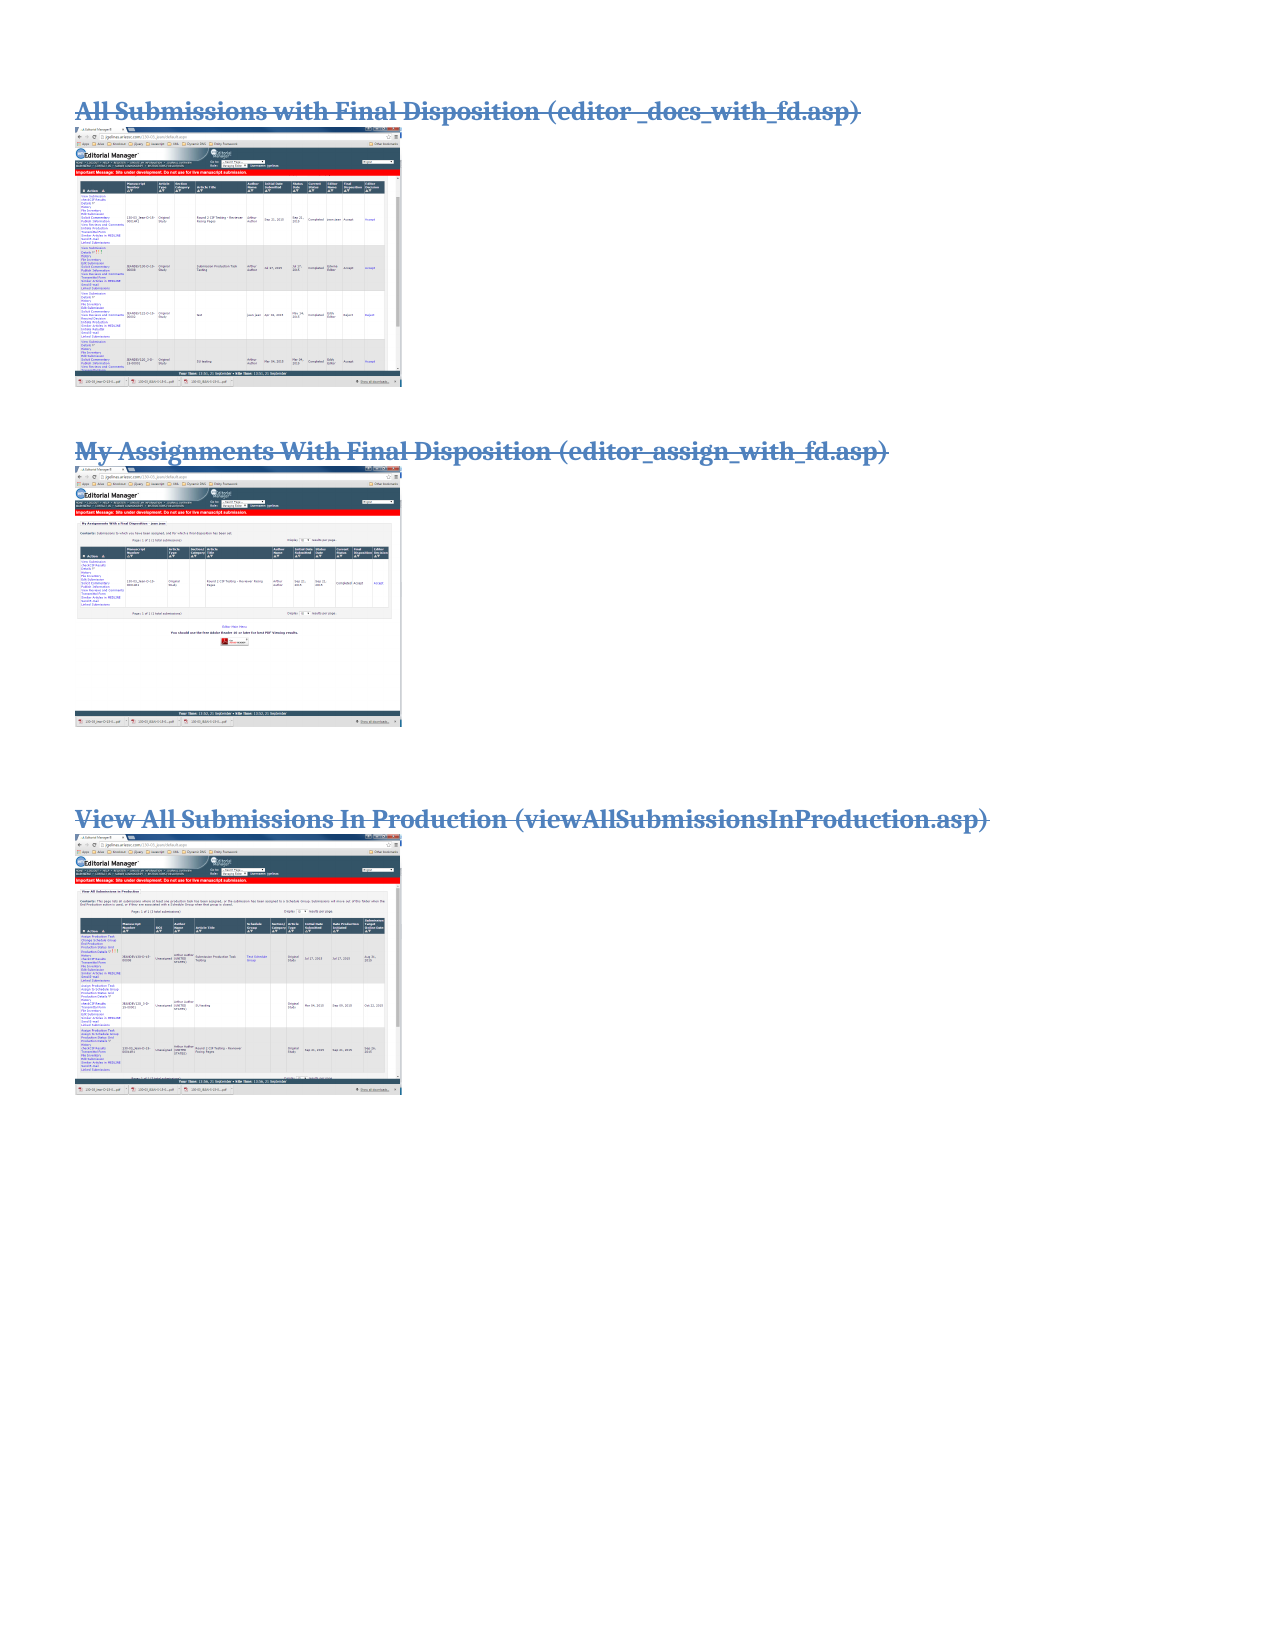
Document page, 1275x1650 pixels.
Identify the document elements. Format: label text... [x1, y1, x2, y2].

picture [75, 466, 402, 727]
subtitle All Submissions with Final Disposition (editor _docs_with_fd.asp) [75, 96, 1200, 127]
subtitle View All Submissions In Production (viewAllSubmissionsInProduction.asp) [75, 804, 1200, 835]
picture [75, 127, 402, 387]
subtitle My Assignments With Final Disposition (editor_assign_with_fd.asp) [75, 436, 1200, 467]
picture [75, 834, 402, 1095]
